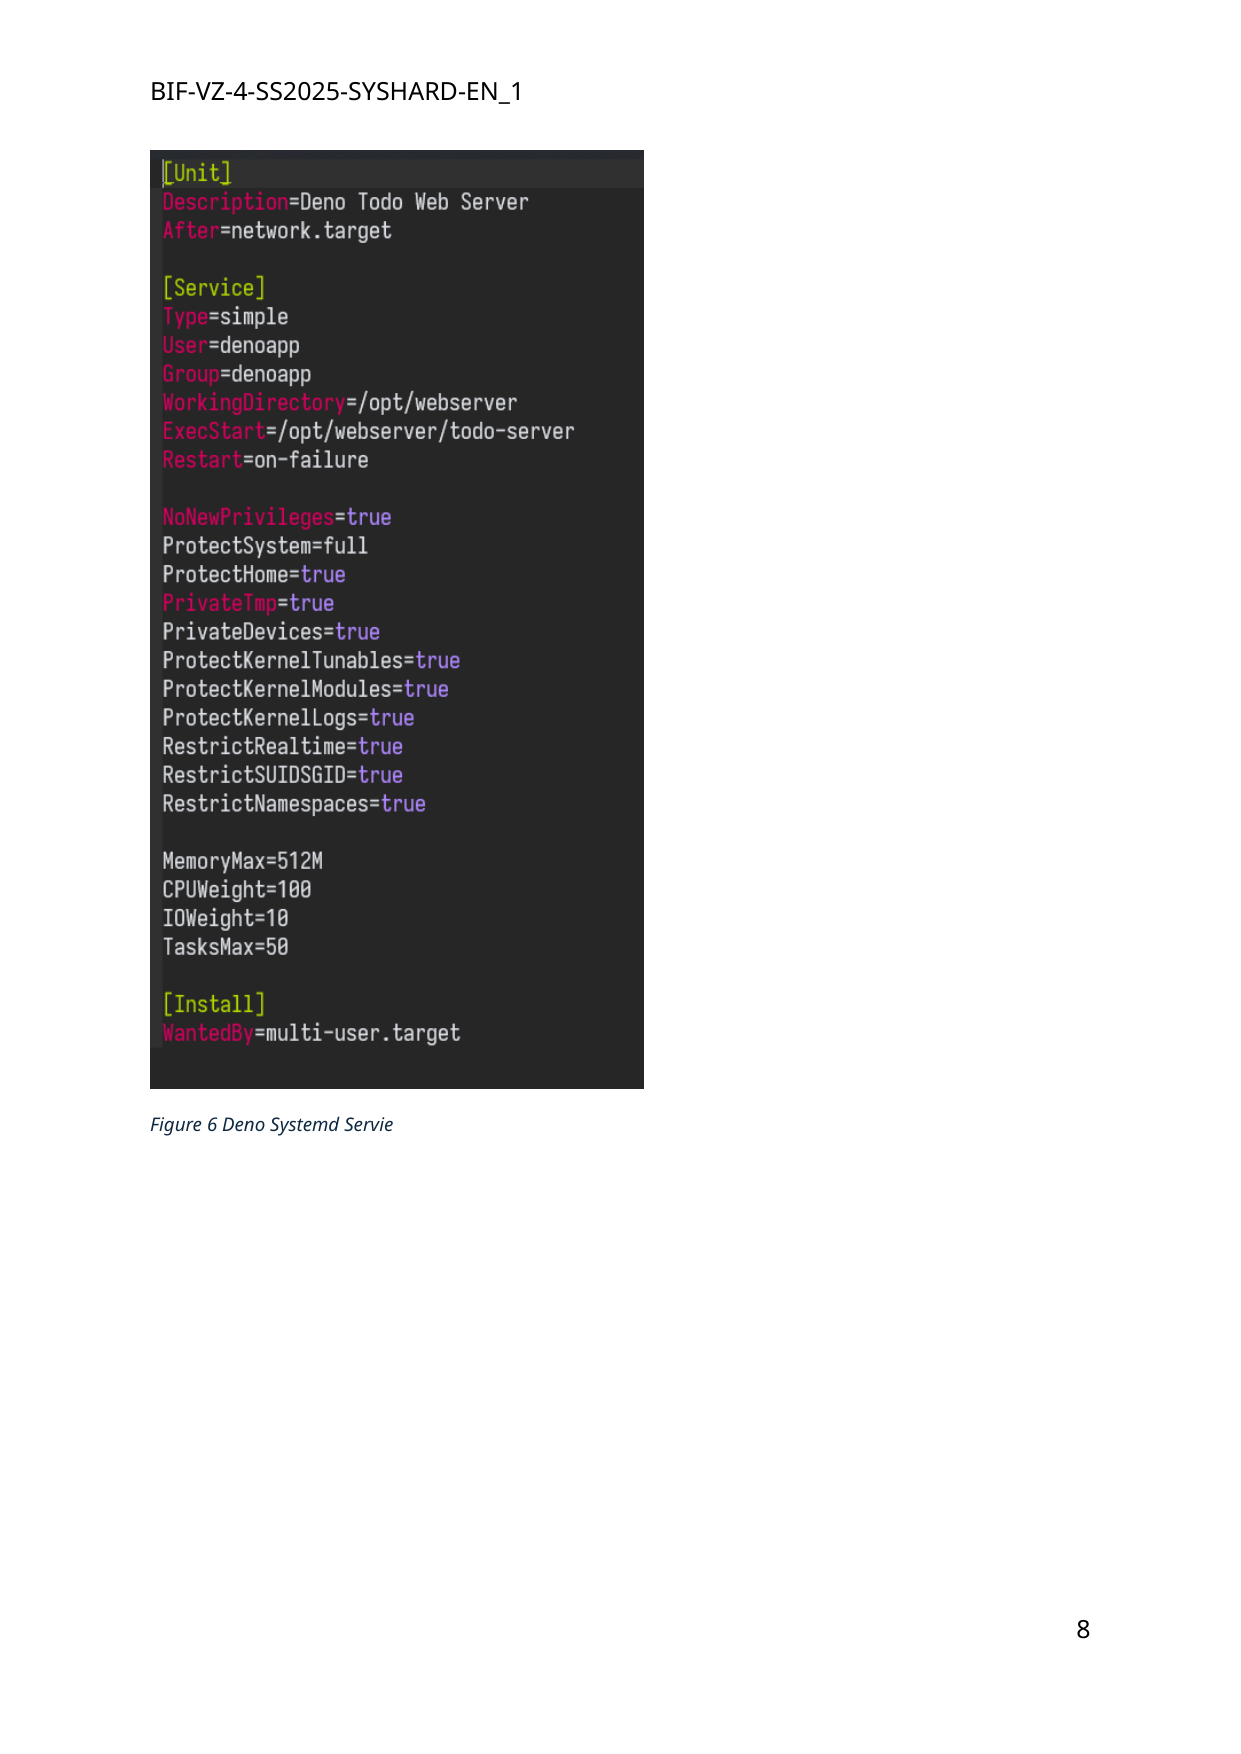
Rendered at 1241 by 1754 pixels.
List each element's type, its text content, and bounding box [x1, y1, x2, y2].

picture [150, 150, 644, 1089]
text Figure 6 Deno Systemd Servie [150, 1111, 1090, 1136]
